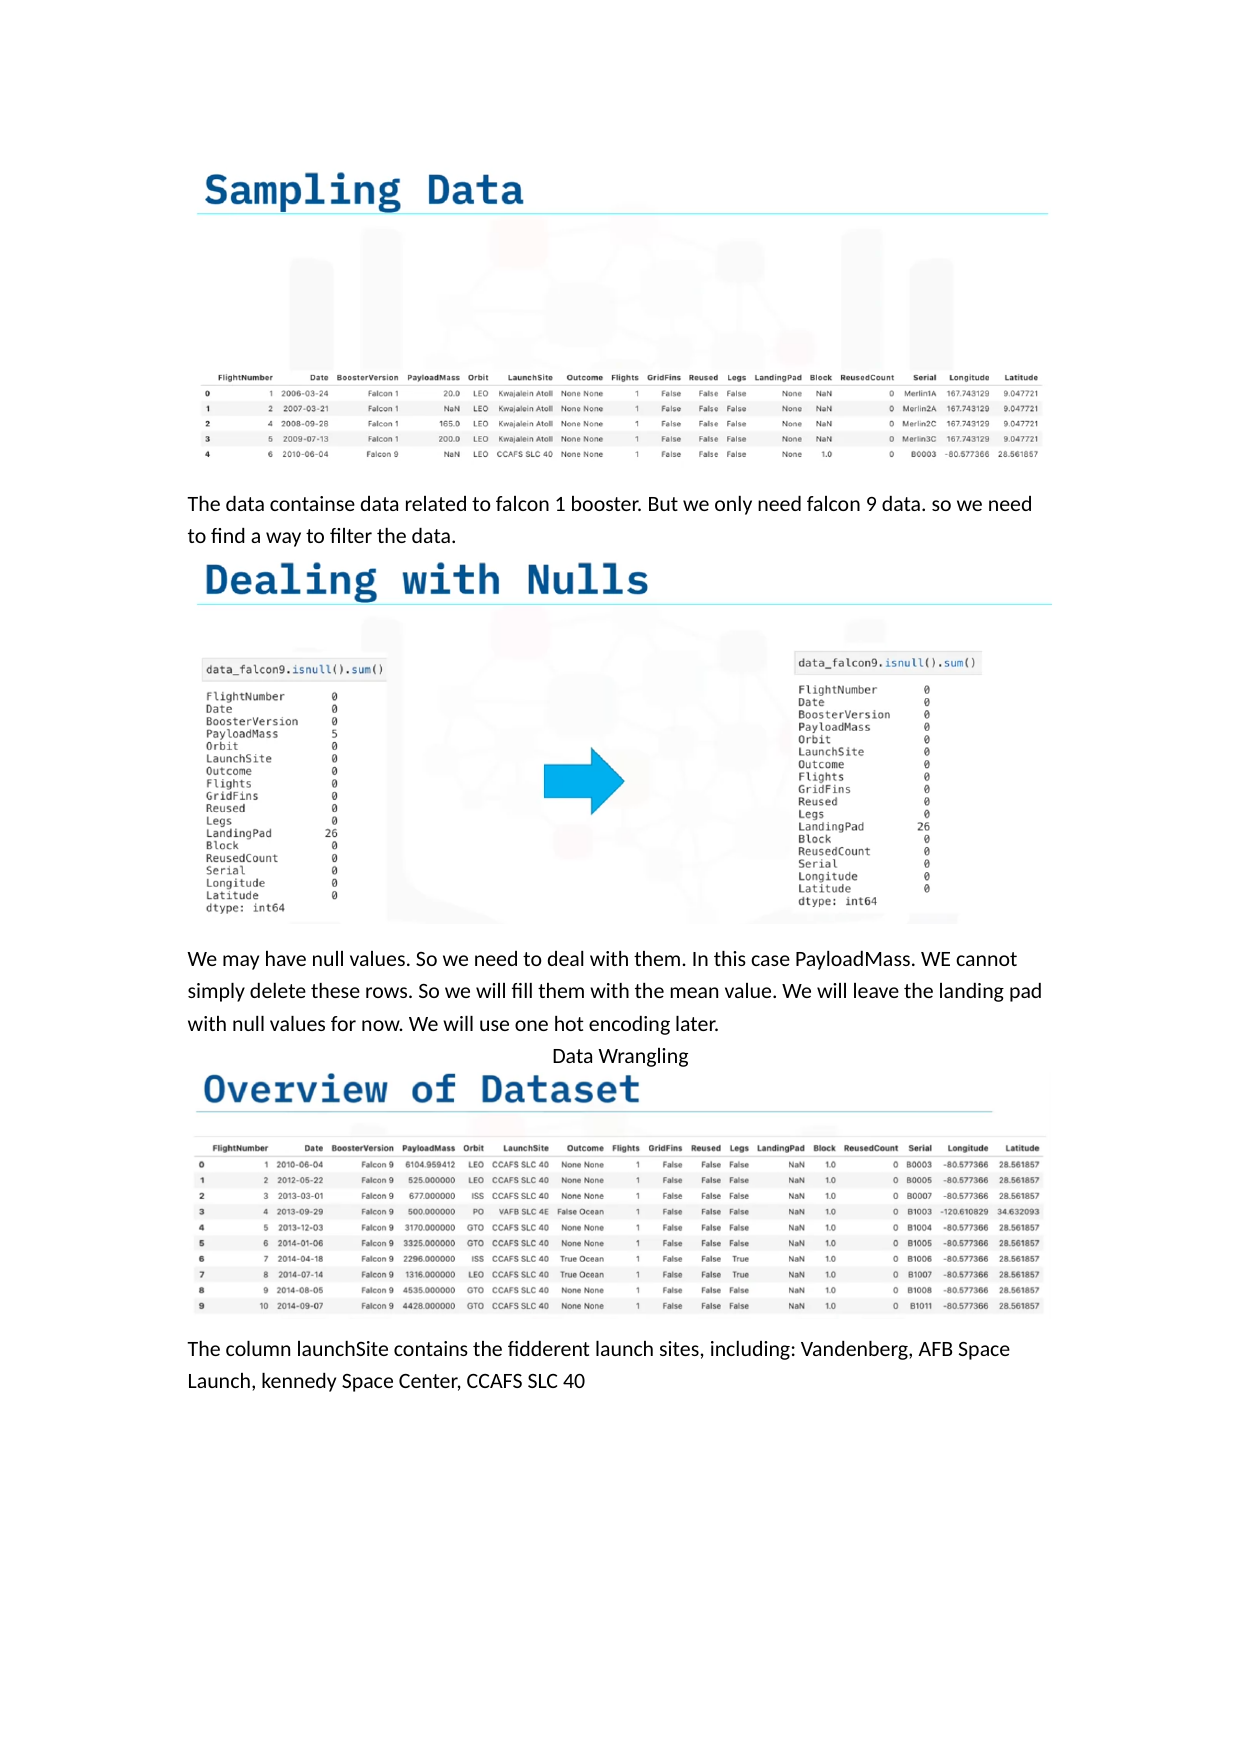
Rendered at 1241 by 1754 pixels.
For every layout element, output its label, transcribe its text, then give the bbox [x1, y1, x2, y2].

picture [187, 162, 1051, 468]
text We may have null values. So we need to deal with them. In this case PayloadMass. WE cannot simply delete these rows. So we will fill them with the mean value. We will leave the landing pad with null values for now. We will use one hot encoding later. [187, 942, 1053, 1039]
picture [187, 552, 1053, 924]
text The data containse data related to falcon 1 booster. But we only need falcon 9 data. so we need to find a way to filter the data. [187, 487, 1053, 552]
picture [187, 1072, 1052, 1319]
text Data Wrangling [187, 1039, 1053, 1072]
text The column launchSite contains the fidderent launch sites, including: Vandenberg, AFB Space Launch, kennedy Space Center, CCAFS SLC 40 [187, 1332, 1053, 1397]
